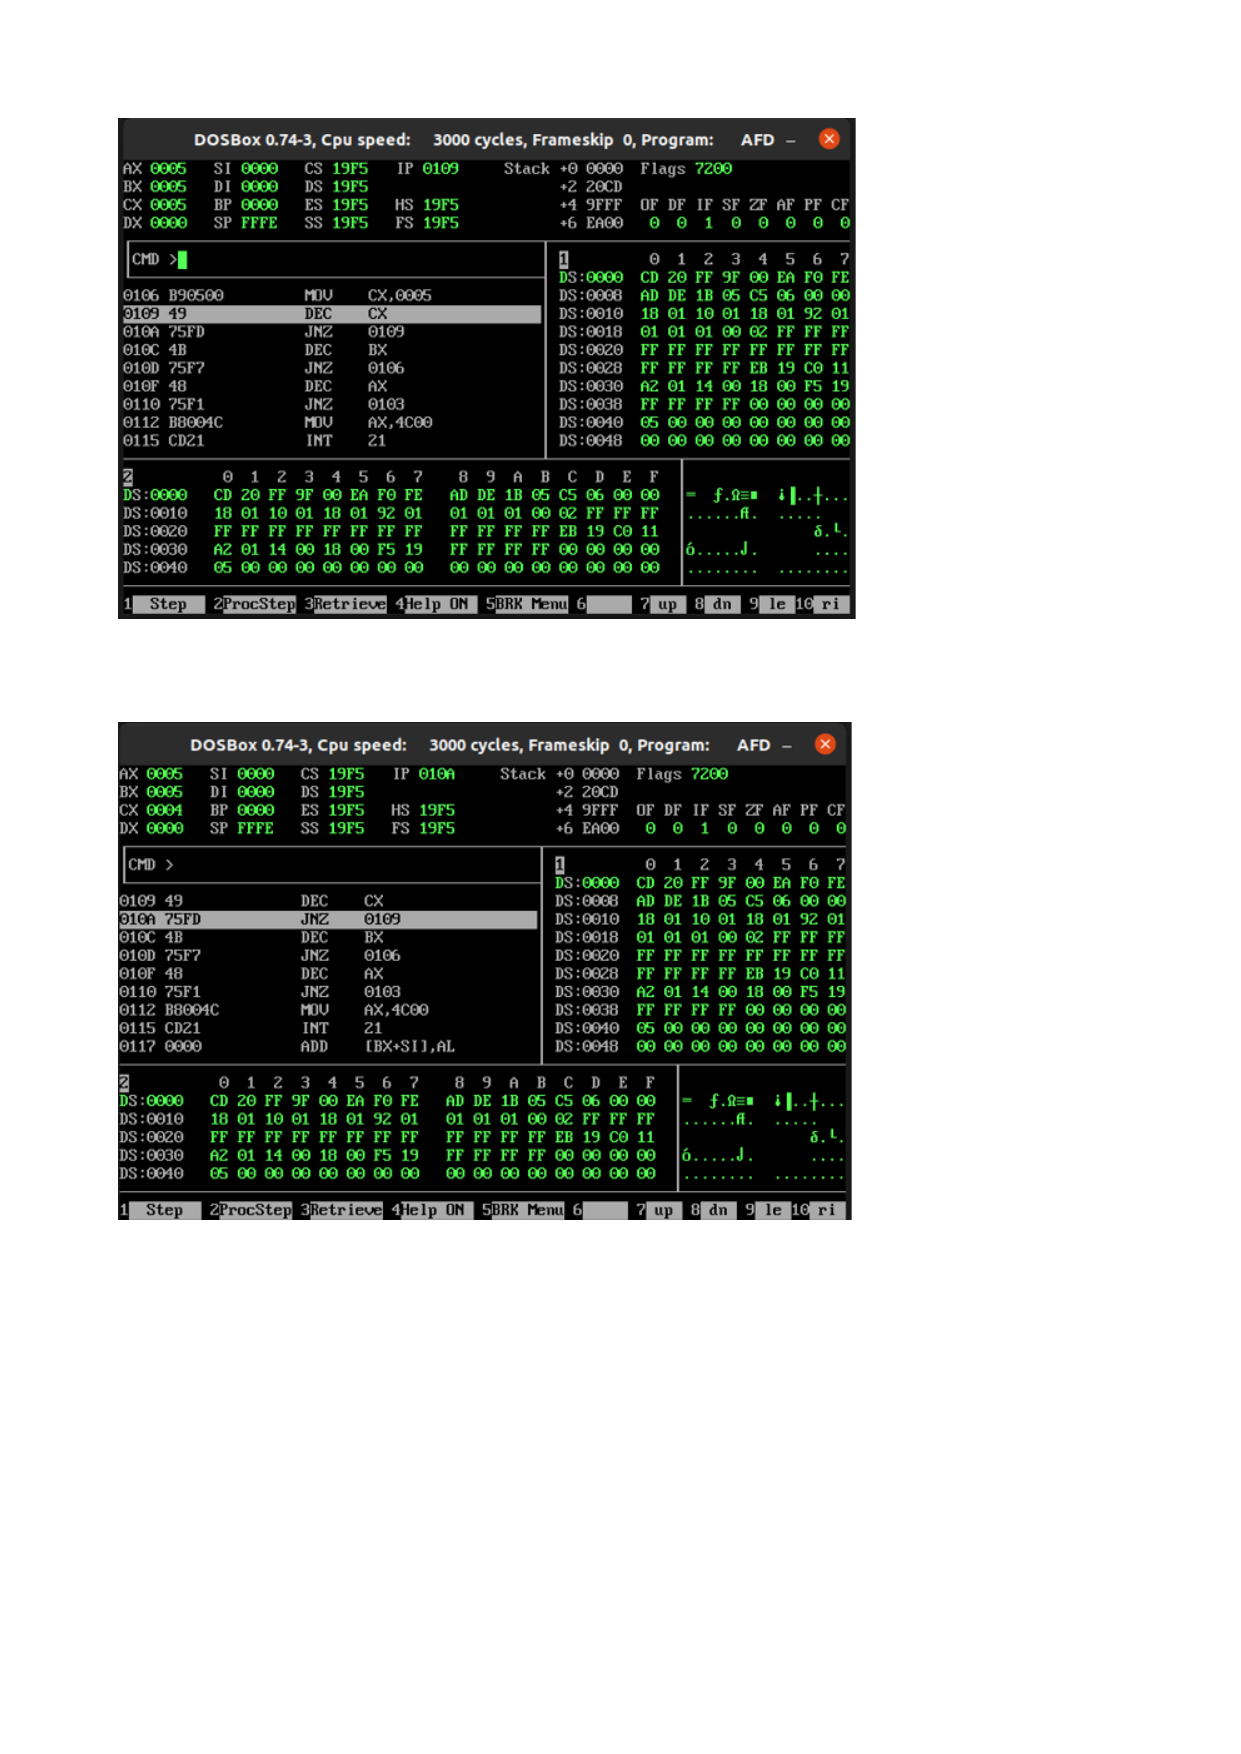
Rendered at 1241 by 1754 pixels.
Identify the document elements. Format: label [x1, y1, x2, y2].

picture [118, 722, 852, 1220]
picture [118, 118, 856, 619]
